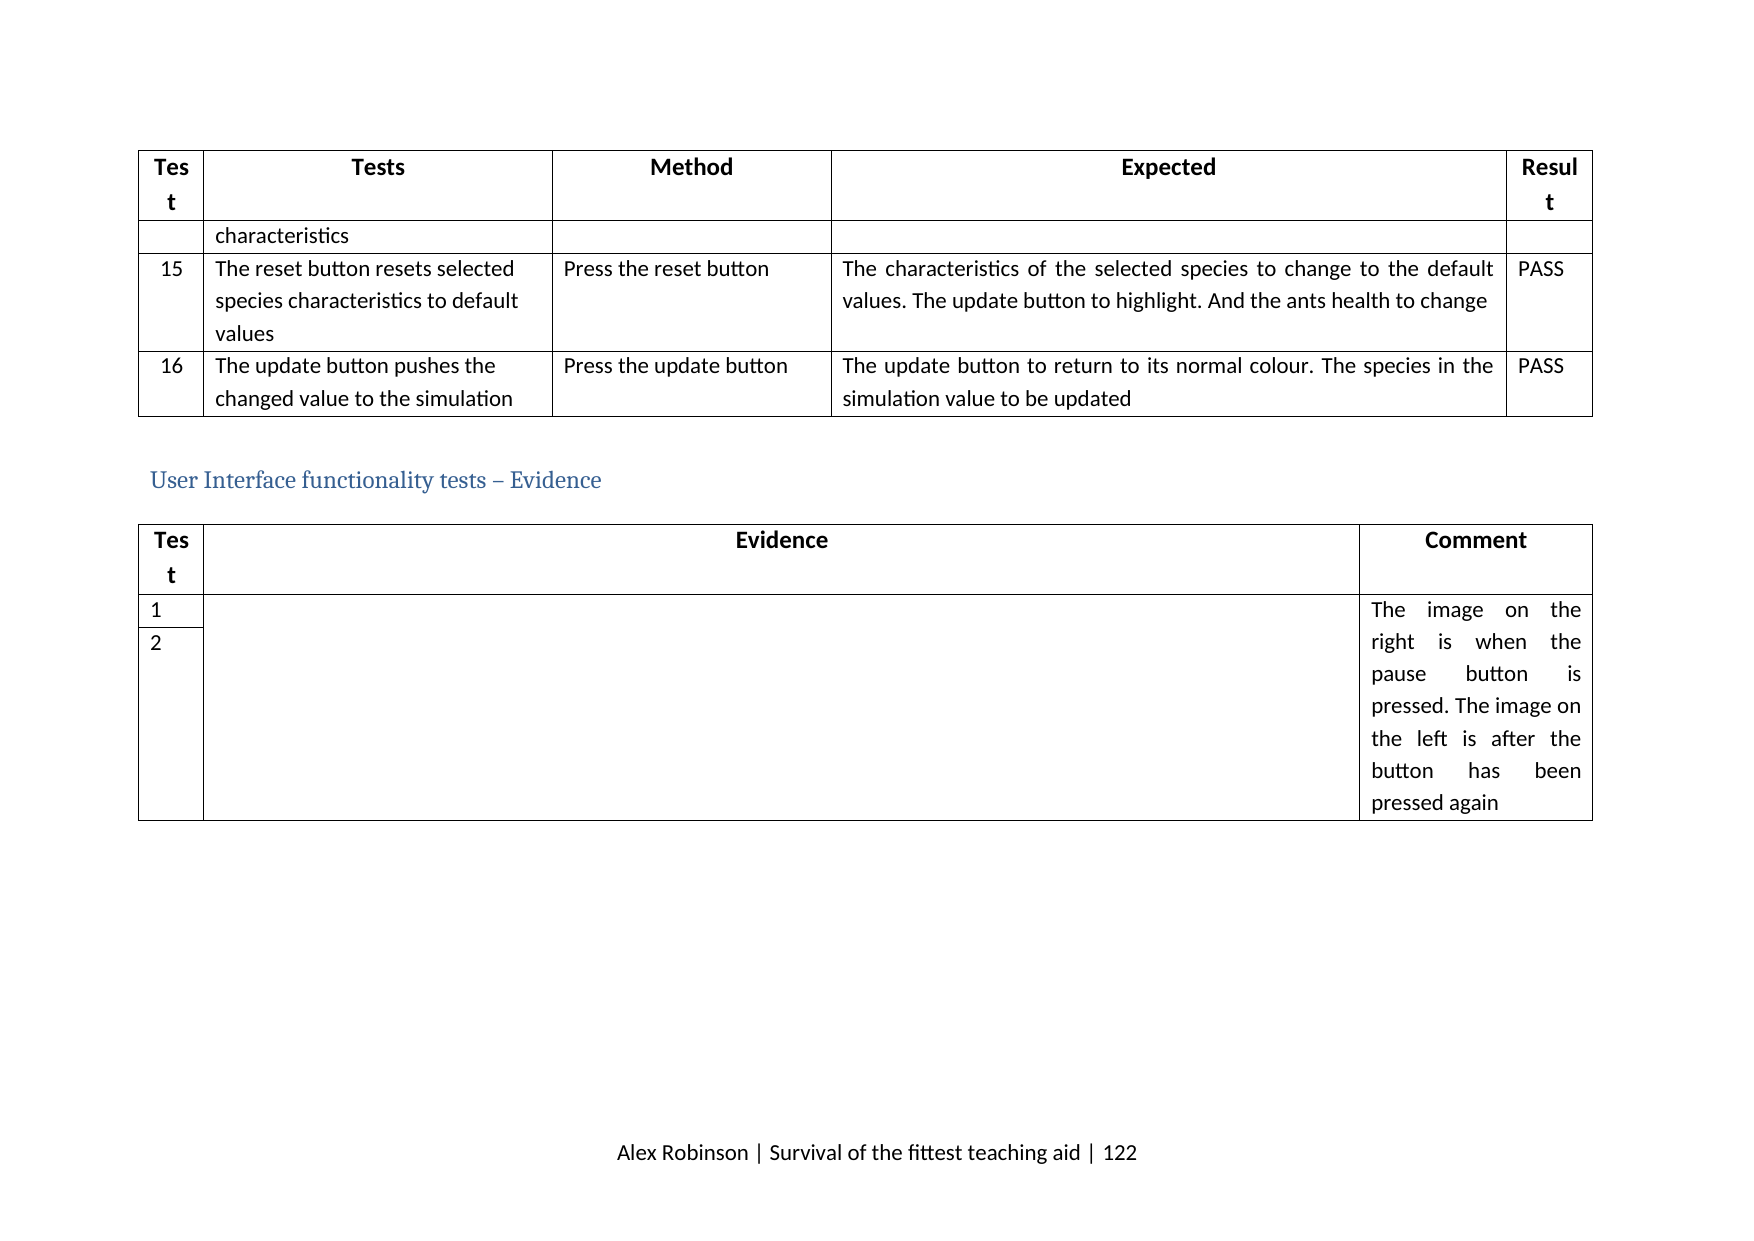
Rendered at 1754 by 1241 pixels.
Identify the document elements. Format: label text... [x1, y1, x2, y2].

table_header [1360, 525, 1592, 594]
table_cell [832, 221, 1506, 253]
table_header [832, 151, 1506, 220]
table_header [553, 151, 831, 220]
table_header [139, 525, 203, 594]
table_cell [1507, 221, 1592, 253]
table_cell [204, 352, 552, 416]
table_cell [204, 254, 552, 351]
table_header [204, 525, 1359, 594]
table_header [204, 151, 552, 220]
subtitle User Interface functionality tests – Evidence [150, 466, 1604, 494]
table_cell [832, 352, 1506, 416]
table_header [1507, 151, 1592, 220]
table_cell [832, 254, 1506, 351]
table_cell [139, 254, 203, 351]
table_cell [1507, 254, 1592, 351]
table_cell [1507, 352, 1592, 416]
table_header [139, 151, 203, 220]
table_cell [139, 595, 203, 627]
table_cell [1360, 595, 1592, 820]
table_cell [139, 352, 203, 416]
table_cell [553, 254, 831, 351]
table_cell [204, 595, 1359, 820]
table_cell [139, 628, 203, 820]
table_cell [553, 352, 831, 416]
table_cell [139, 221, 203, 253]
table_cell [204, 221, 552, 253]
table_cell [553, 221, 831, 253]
